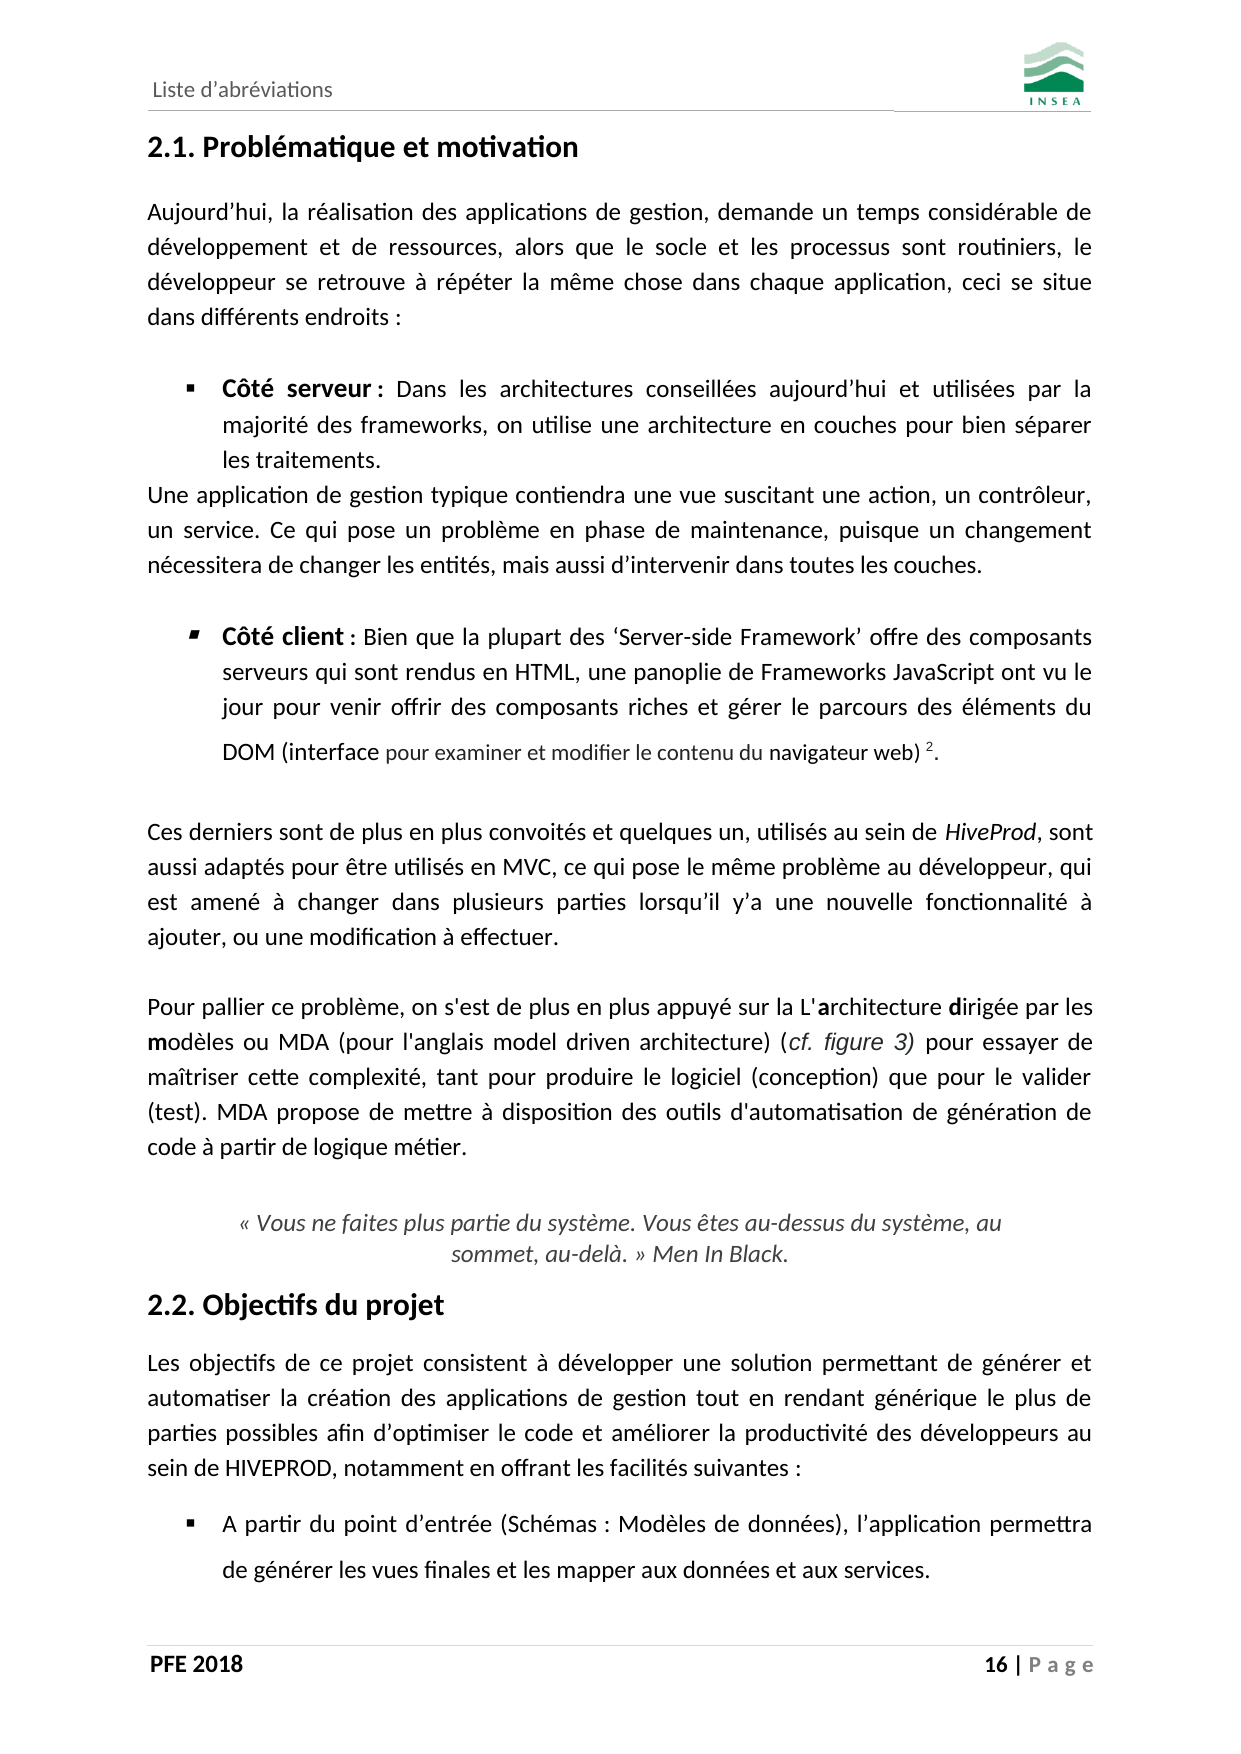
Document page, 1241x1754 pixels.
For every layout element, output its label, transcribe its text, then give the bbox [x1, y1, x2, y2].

list Aujourd’hui, la réalisation des applications de gestion, demande un temps considérable de développement et de ressources, alors que le socle et les processus sont routiniers, le développeur se retrouve à répéter la même chose dans chaque application, ceci se situe dans différents endroits : [147, 196, 1093, 332]
list Côté client : Bien que la plupart des ‘Server-side Framework’ offre des composants serveurs qui sont rendus en HTML, une panoplie de Frameworks JavaScript ont vu le jour pour venir offrir des composants riches et gérer le parcours des éléments du DOM (interface pour examiner et modifier le contenu du navigateur web) 2. [184, 619, 1093, 769]
subtitle 2.2. Objectifs du projet [147, 1285, 1093, 1323]
list Ces derniers sont de plus en plus convoités et quelques un, utilisés au sein de HiveProd, sont aussi adaptés pour être utilisés en MVC, ce qui pose le même problème au développeur, qui est amené à changer dans plusieurs parties lorsqu’il y’a une nouvelle fonctionnalité à ajouter, ou une modification à effectuer. [147, 816, 1093, 951]
list A partir du point d’entrée (Schémas : Modèles de données), l’application permettra de générer les vues finales et les mapper aux données et aux services. [184, 1508, 1093, 1584]
subtitle 2.1. Problématique et motivation [147, 127, 1093, 165]
list Côté serveur : Dans les architectures conseillées aujourd’hui et utilisées par la majorité des frameworks, on utilise une architecture en couches pour bien séparer les traitements. [184, 371, 1093, 474]
picture [1020, 39, 1093, 113]
list Pour pallier ce problème, on s'est de plus en plus appuyé sur la L'architecture dirigée par les modèles ou MDA (pour l'anglais model driven architecture) (cf. figure 3) pour essayer de maîtriser cette complexité, tant pour produire le logiciel (conception) que pour le valider (test). MDA propose de mettre à disposition des outils d'automatisation de génération de code à partir de logique métier. [147, 991, 1093, 1161]
list Une application de gestion typique contiendra une vue suscitant une action, un contrôleur, un service. Ce qui pose un problème en phase de maintenance, puisque un changement nécessitera de changer les entités, mais aussi d’intervenir dans toutes les couches. [147, 479, 1093, 579]
list Les objectifs de ce projet consistent à développer une solution permettant de générer et automatiser la création des applications de gestion tout en rendant générique le plus de parties possibles afin d’optimiser le code et améliorer la productivité des développeurs au sein de HIVEPROD, notamment en offrant les facilités suivantes : [147, 1347, 1093, 1483]
text « Vous ne faites plus partie du système. Vous êtes au-dessus du système, au sommet, au-delà. » Men In Black. [237, 1207, 1003, 1268]
